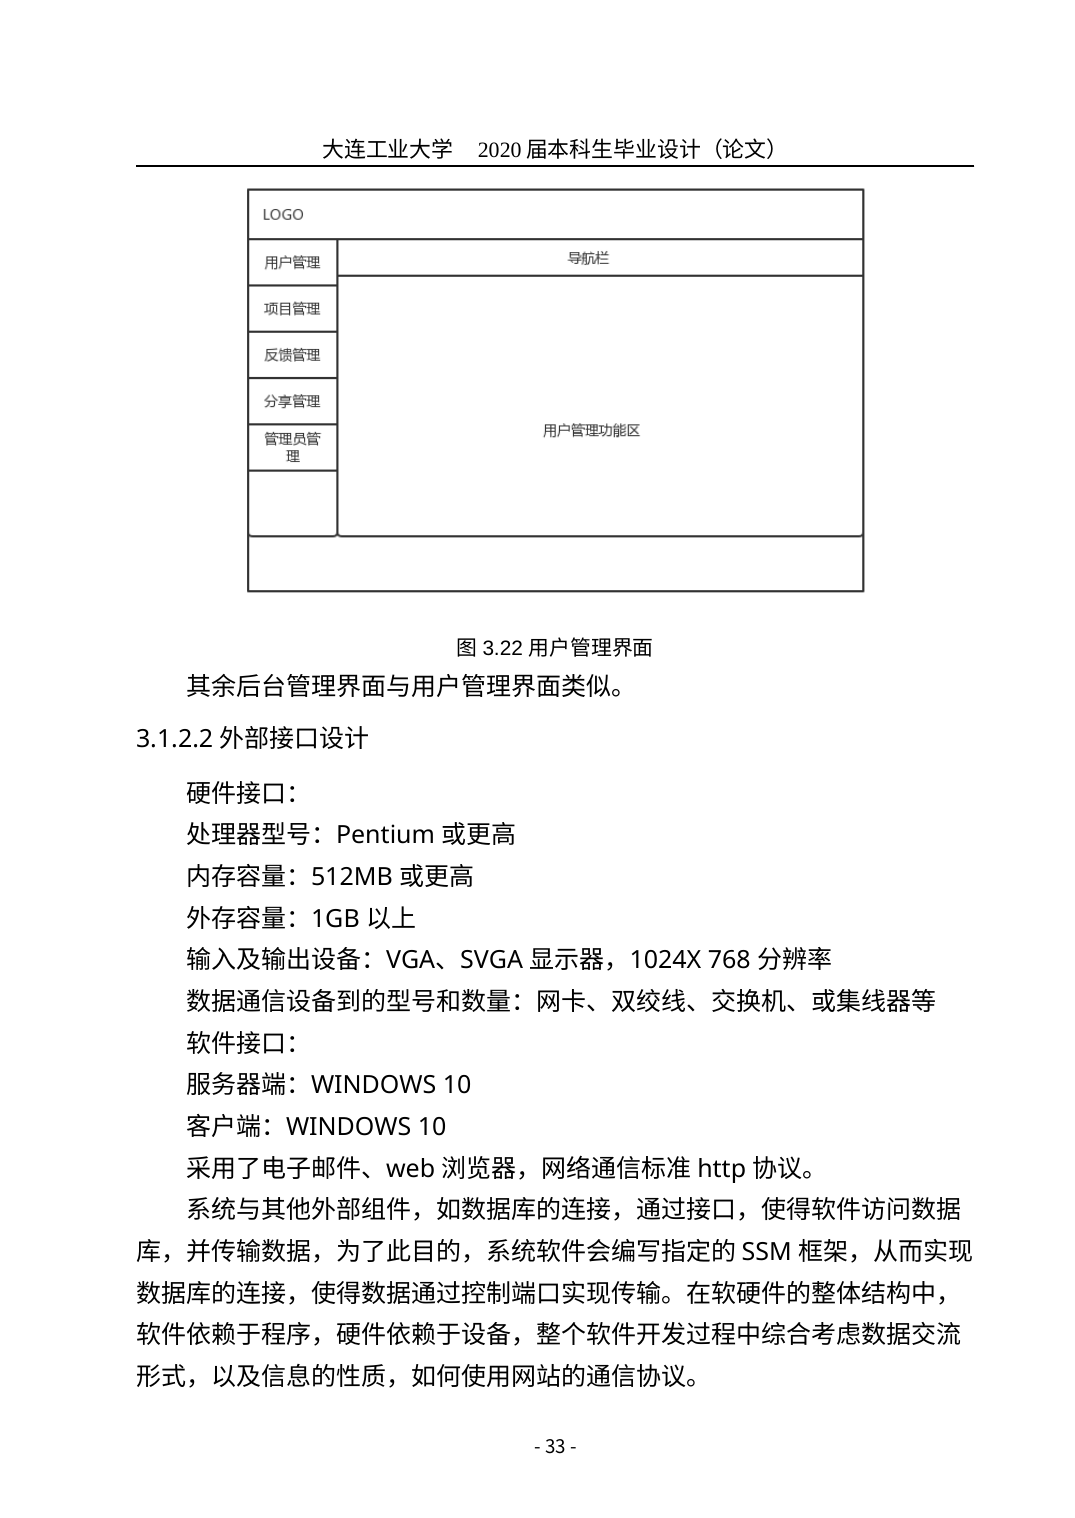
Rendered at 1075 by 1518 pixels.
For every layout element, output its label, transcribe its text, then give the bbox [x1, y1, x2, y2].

text 服务器端：WINDOWS 10 [136, 1061, 974, 1102]
text 图 3.22 用户管理界面 [136, 630, 974, 662]
text 其余后台管理界面与用户管理界面类似。 [136, 662, 974, 704]
text 输入及输出设备：VGA、SVGA 显示器，1024X 768 分辨率 [136, 936, 974, 977]
text 数据通信设备到的型号和数量：网卡、双绞线、交换机、或集线器等 [136, 977, 974, 1019]
text 采用了电子邮件、web 浏览器，网络通信标准 http 协议。 [136, 1144, 974, 1186]
text 系统与其他外部组件，如数据库的连接，通过接口，使得软件访问数据库，并传输数据，为了此目的，系统软件会编写指定的 SSM 框架，从而实现数据库的连接，使得数据通过控制端口实现传输。在软硬件的整体结构中，软件依赖于程序，硬件依赖于设备，整个软件开发过程中综合考虑数据交流形式，以及信息的性质，如何使用网站的通信协议。 [136, 1186, 974, 1394]
picture [229, 174, 881, 606]
text 3.1.2.2 外部接口设计 [136, 704, 974, 769]
text 客户端：WINDOWS 10 [136, 1102, 974, 1144]
text 软件接口： [136, 1019, 974, 1061]
text 内存容量：512MB 或更高 [136, 852, 974, 894]
text 处理器型号：Pentium 或更高 [136, 811, 974, 852]
text 外存容量：1GB 以上 [136, 894, 974, 936]
text 硬件接口： [136, 769, 974, 811]
